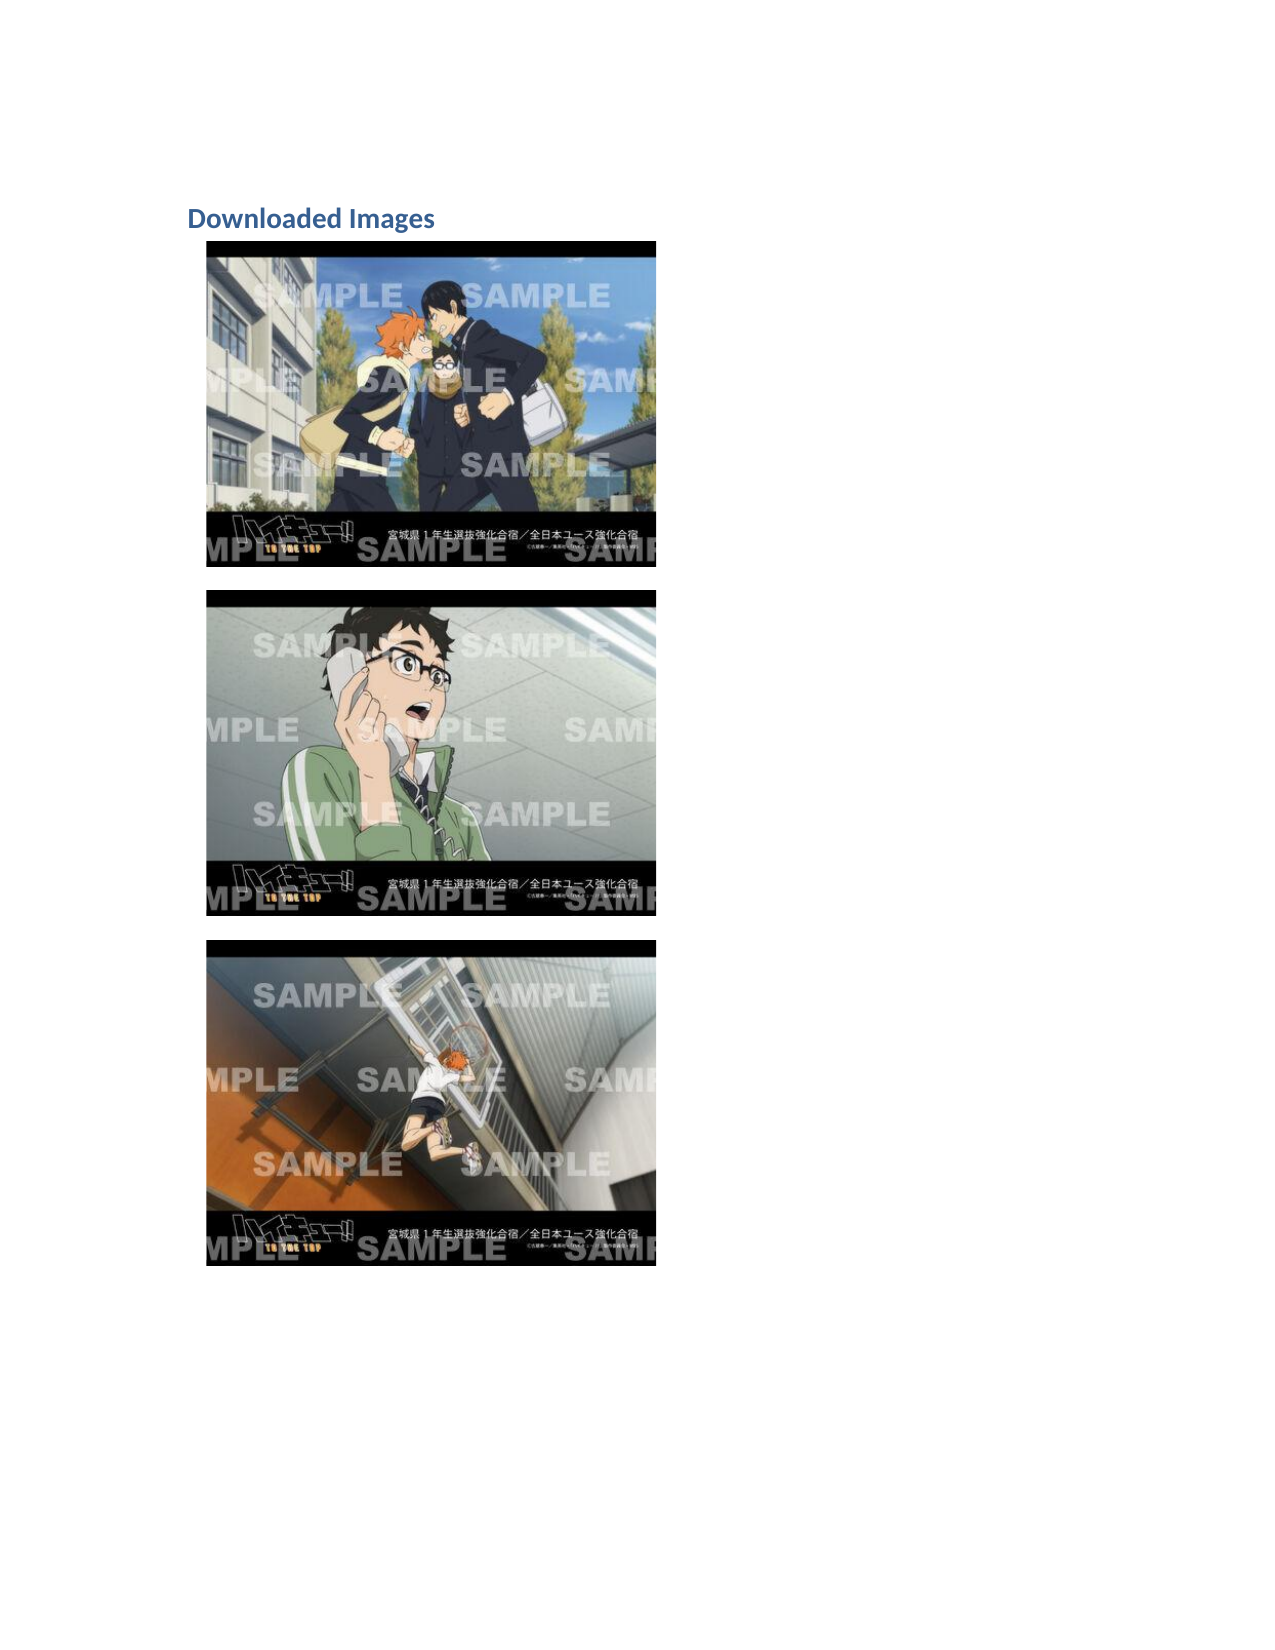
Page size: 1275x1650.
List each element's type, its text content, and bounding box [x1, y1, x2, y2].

picture [206, 590, 657, 916]
subtitle Downloaded Images [187, 200, 1087, 236]
picture [206, 940, 657, 1266]
picture [206, 241, 657, 567]
